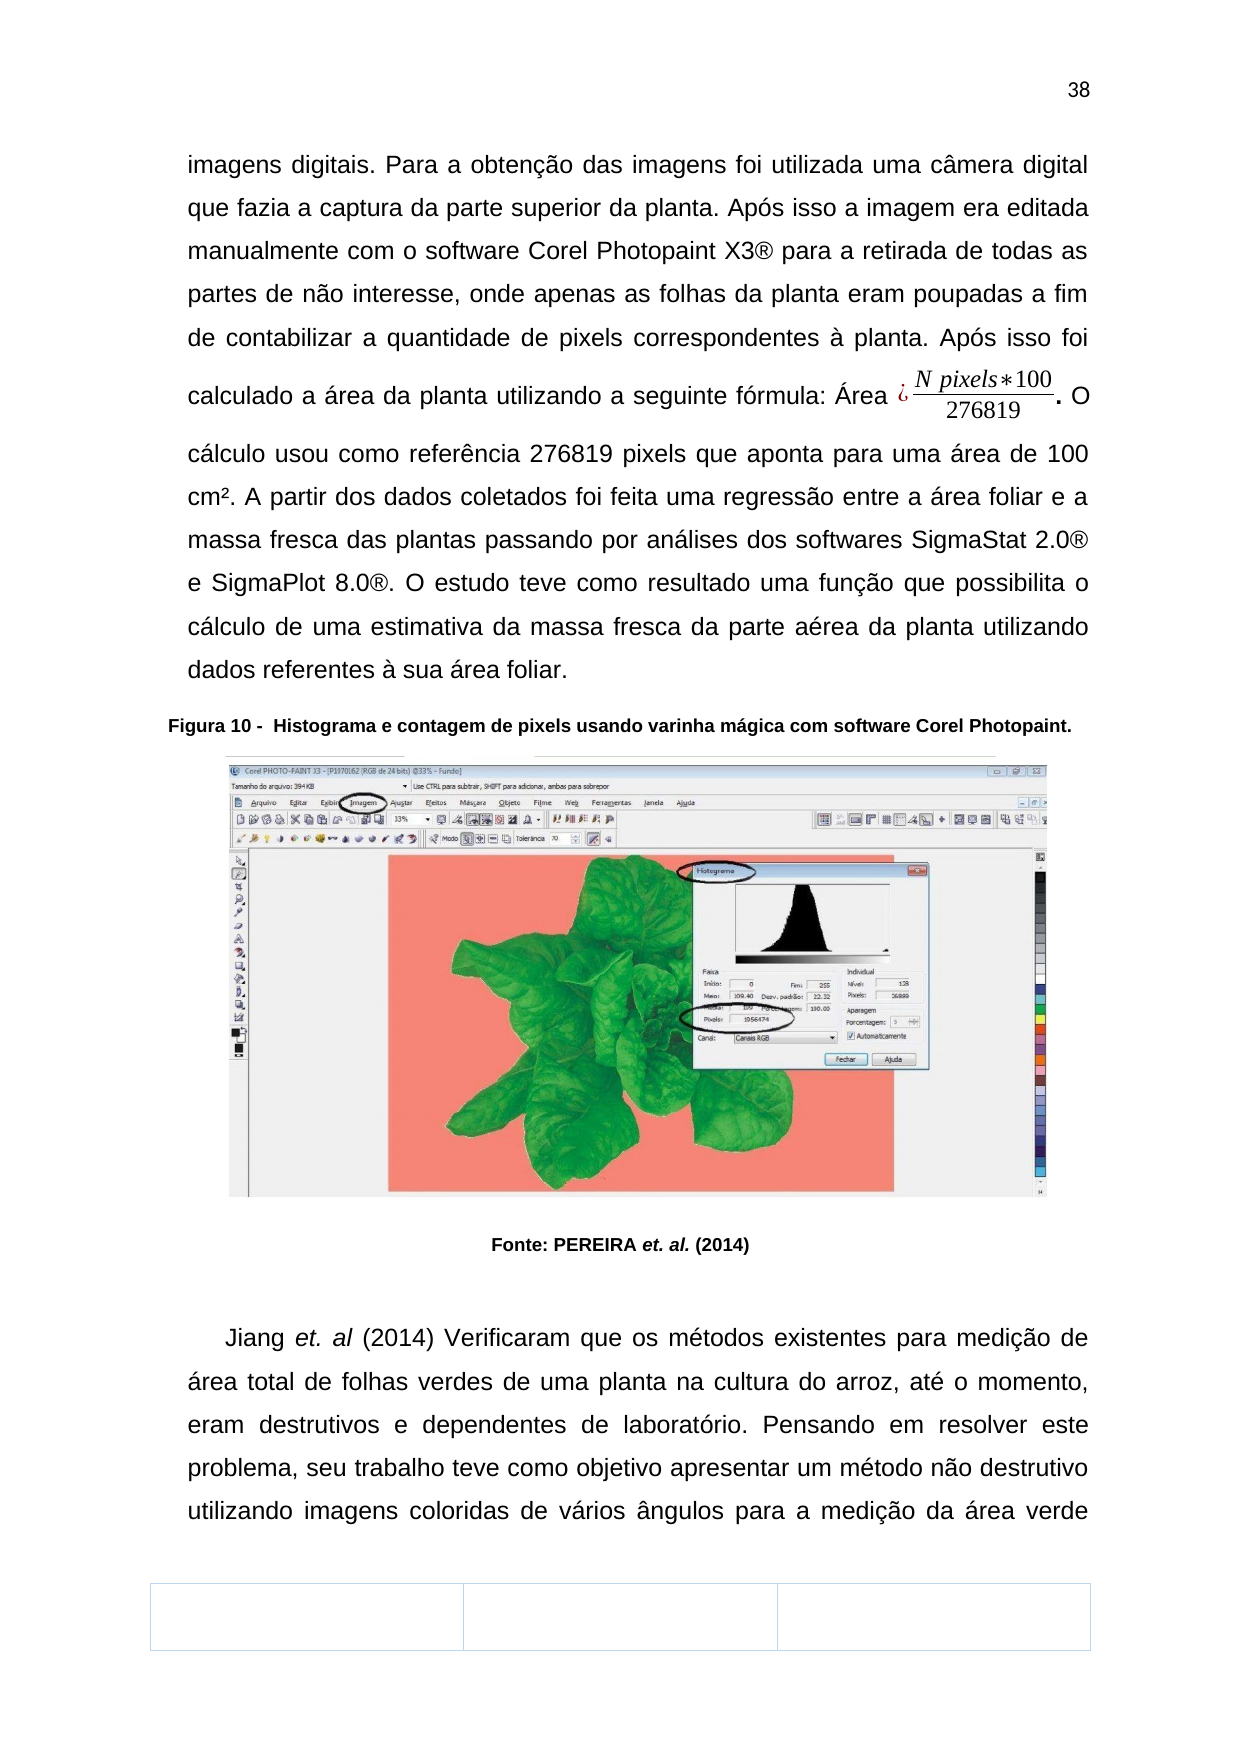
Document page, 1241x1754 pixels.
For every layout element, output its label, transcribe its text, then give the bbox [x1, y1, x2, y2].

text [187, 150, 1090, 683]
text Fonte: PEREIRA et. al. (2014) [150, 1234, 1090, 1256]
text Figura 10 - Histograma e contagem de pixels usando varinha mágica com software Corel Photopaint. [150, 714, 1090, 736]
picture [225, 756, 1053, 1204]
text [187, 1323, 1090, 1525]
